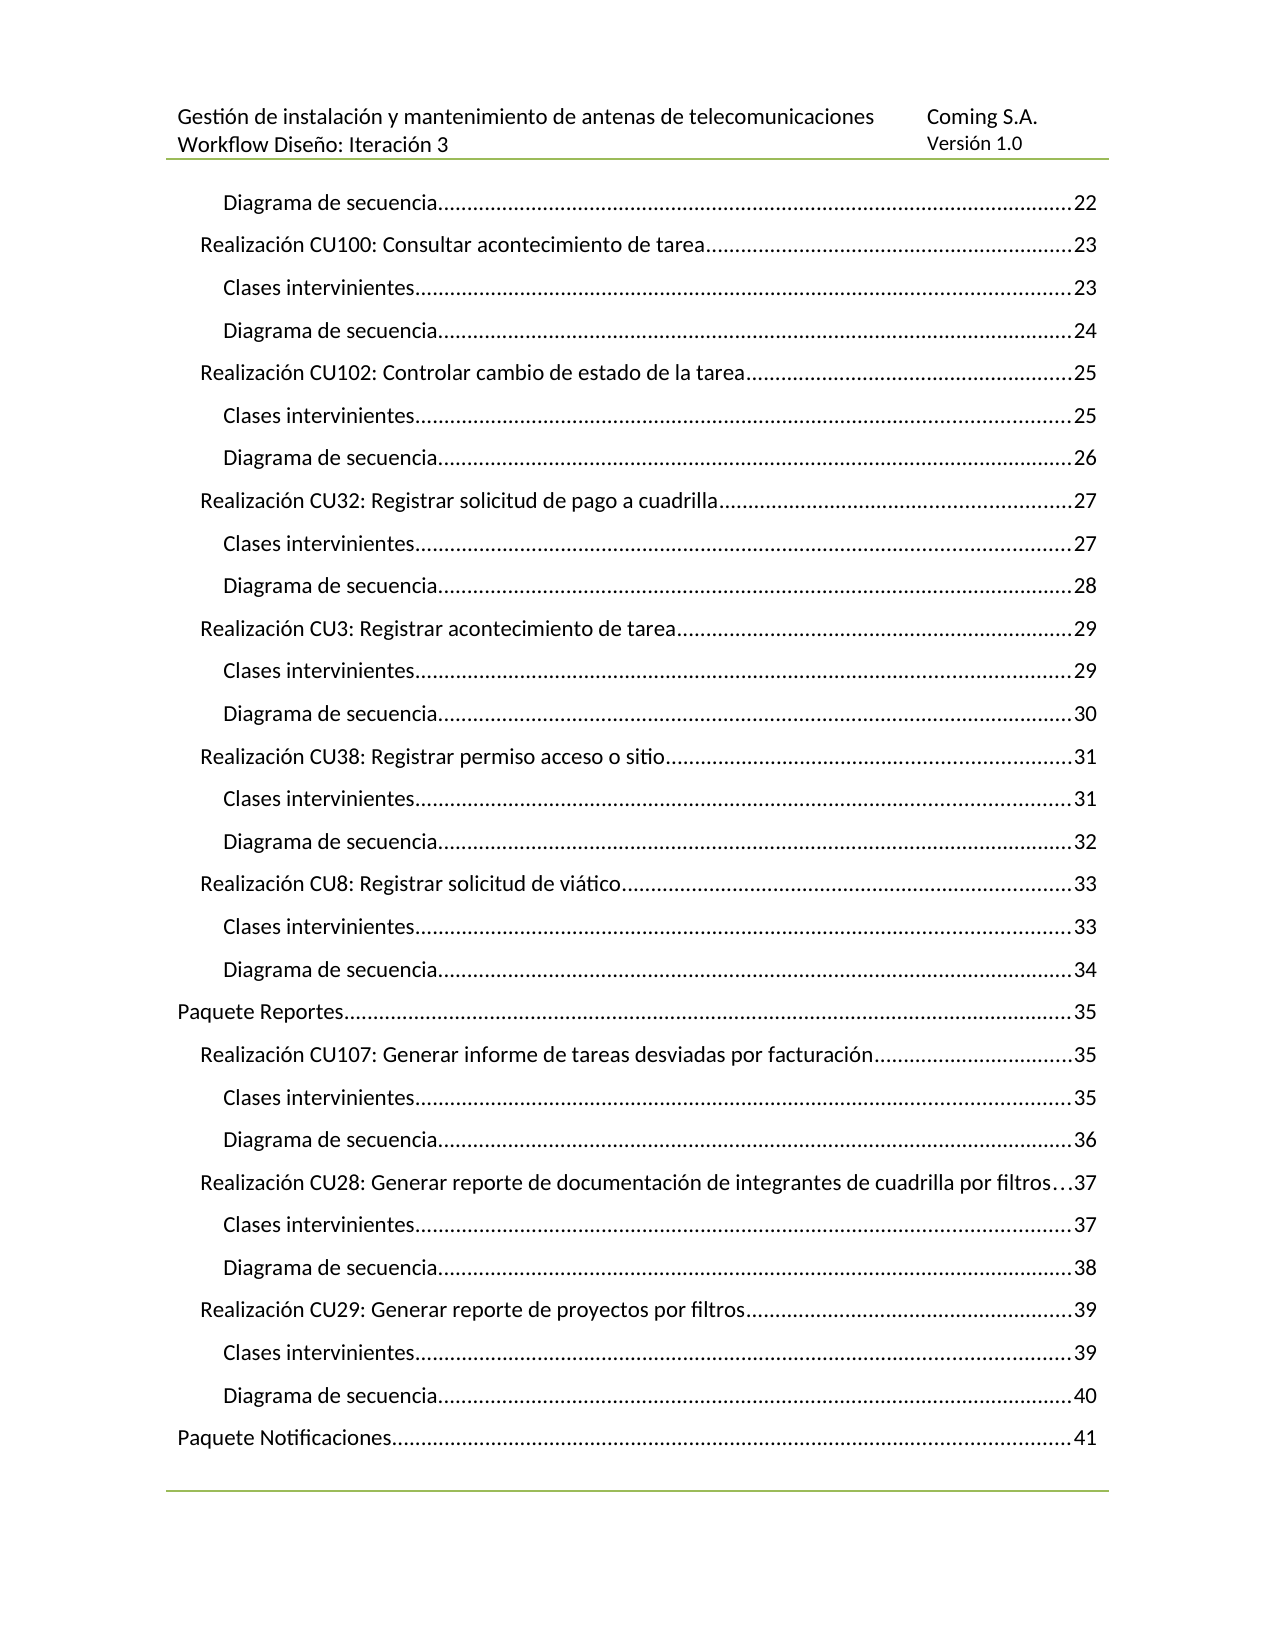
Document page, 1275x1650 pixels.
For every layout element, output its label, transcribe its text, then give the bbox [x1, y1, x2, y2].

text Clases intervinientes 33 [223, 912, 1098, 940]
text Clases intervinientes 23 [223, 273, 1098, 301]
text Realización CU29: Generar reporte de proyectos por filtros 39 [200, 1296, 1098, 1324]
text Realización CU107: Generar informe de tareas desviadas por facturación 35 [200, 1040, 1098, 1068]
text Clases intervinientes 35 [223, 1083, 1098, 1111]
text Realización CU38: Registrar permiso acceso o sitio 31 [200, 742, 1098, 770]
text Diagrama de secuencia 40 [223, 1381, 1098, 1409]
text Diagrama de secuencia 28 [223, 571, 1098, 599]
text Diagrama de secuencia 22 [223, 188, 1098, 216]
text Realización CU8: Registrar solicitud de viático 33 [200, 869, 1098, 898]
text Clases intervinientes 27 [223, 529, 1098, 557]
text Clases intervinientes 29 [223, 657, 1098, 684]
text Diagrama de secuencia 38 [223, 1253, 1098, 1281]
text Clases intervinientes 25 [223, 401, 1098, 429]
text Diagrama de secuencia 30 [223, 699, 1098, 727]
text Realización CU100: Consultar acontecimiento de tarea 23 [200, 231, 1098, 258]
text Diagrama de secuencia 26 [223, 443, 1098, 472]
text Realización CU3: Registrar acontecimiento de tarea 29 [200, 614, 1098, 642]
text Clases intervinientes 39 [223, 1338, 1098, 1366]
text Realización CU28: Generar reporte de documentación de integrantes de cuadrilla por filtros 37 [200, 1168, 1098, 1196]
text Clases intervinientes 37 [223, 1210, 1098, 1238]
text Diagrama de secuencia 34 [223, 955, 1098, 983]
text Diagrama de secuencia 32 [223, 827, 1098, 855]
text Realización CU102: Controlar cambio de estado de la tarea 25 [200, 358, 1098, 386]
text Realización CU32: Registrar solicitud de pago a cuadrilla 27 [200, 486, 1098, 514]
text Paquete Reportes 35 [177, 997, 1098, 1025]
text Diagrama de secuencia 24 [223, 316, 1098, 344]
text Diagrama de secuencia 36 [223, 1125, 1098, 1153]
text Paquete Notificaciones 41 [177, 1423, 1098, 1451]
text Clases intervinientes 31 [223, 784, 1098, 812]
